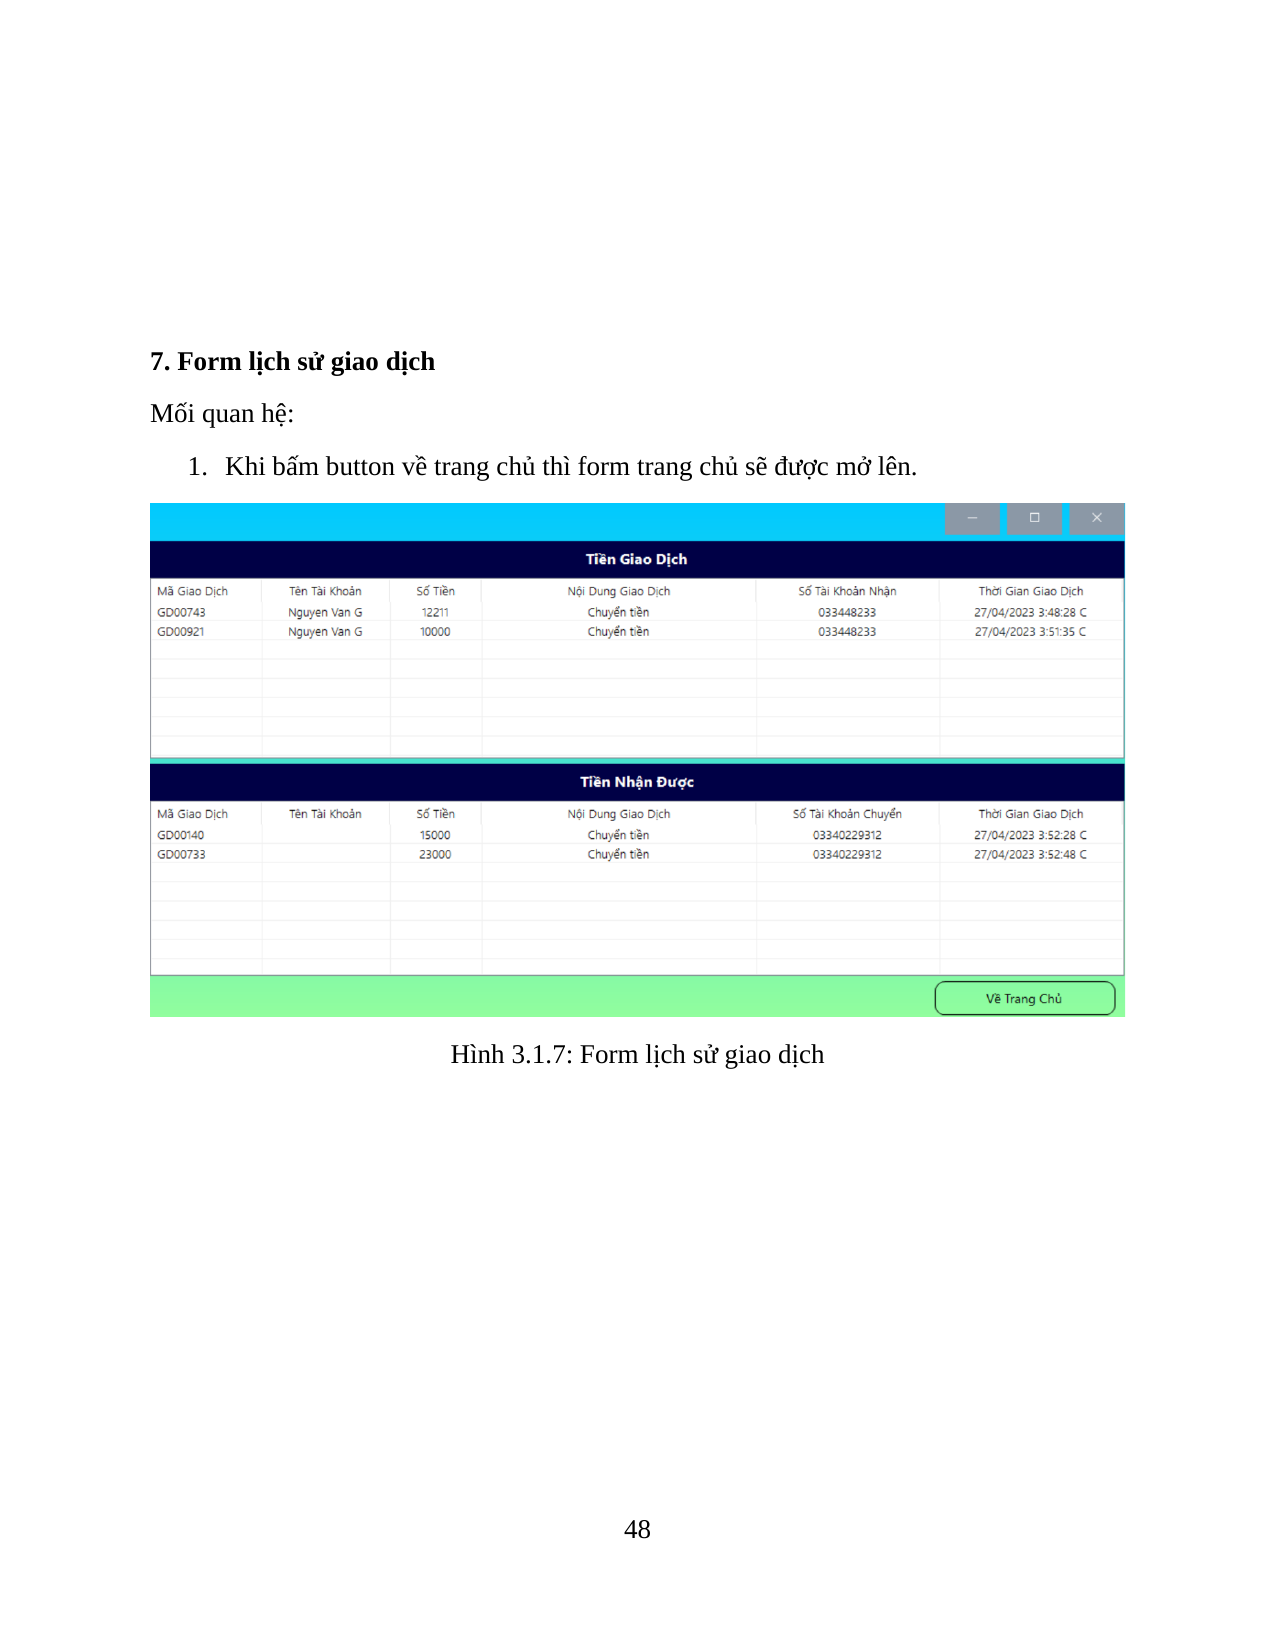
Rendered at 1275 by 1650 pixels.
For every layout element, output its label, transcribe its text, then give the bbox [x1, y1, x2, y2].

picture [1007, 503, 1062, 534]
picture [1070, 503, 1125, 534]
picture [945, 503, 999, 534]
list Khi bấm button về trang chủ thì form trang chủ sẽ được mở lên. [187, 450, 1125, 482]
picture [150, 542, 1125, 1017]
text Hình 3.1.7: Form lịch sử giao dịch [150, 1038, 1125, 1069]
text Mối quan hệ: [150, 397, 1125, 429]
text 7. Form lịch sử giao dịch [150, 344, 1125, 376]
